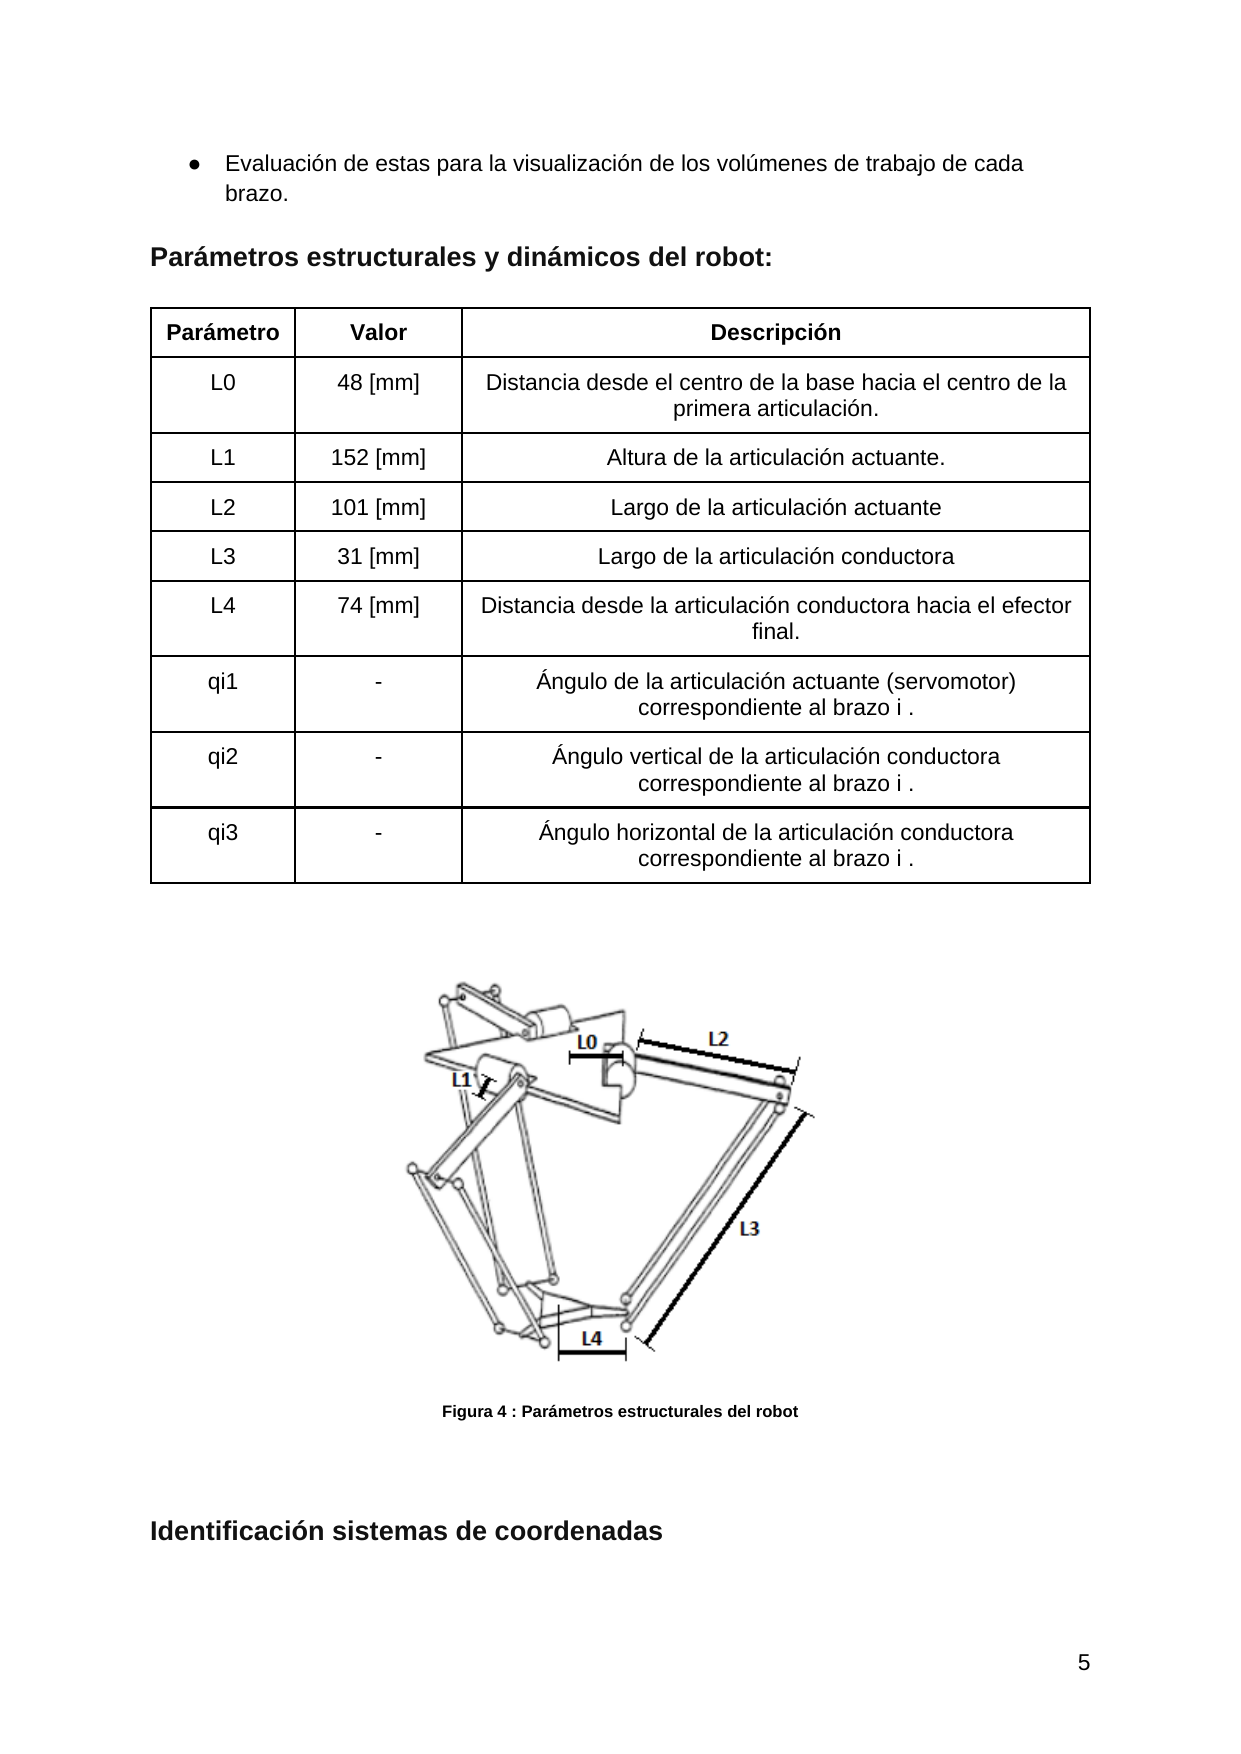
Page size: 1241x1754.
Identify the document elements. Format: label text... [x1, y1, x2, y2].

table_cell L4 [152, 582, 294, 655]
table_cell Altura de la articulación actuante. [463, 434, 1089, 481]
table_cell qi2 [152, 733, 294, 806]
table_cell L3 [152, 532, 294, 579]
table_cell Largo de la articulación conductora [463, 532, 1089, 579]
table_cell qi3 [152, 809, 294, 882]
table_cell - [296, 733, 461, 806]
table_cell 152 [mm] [296, 434, 461, 481]
table_cell L2 [152, 483, 294, 530]
table_cell 48 [mm] [296, 358, 461, 432]
table_cell Ángulo horizontal de la articulación conductora correspondiente al brazo i . [463, 809, 1089, 882]
table_cell Distancia desde la articulación conductora hacia el efector final. [463, 582, 1089, 655]
table_cell - [296, 809, 461, 882]
table_cell L0 [152, 358, 294, 432]
text Figura 4 : Parámetros estructurales del robot [150, 1402, 1090, 1421]
table_cell 101 [mm] [296, 483, 461, 530]
table_cell Ángulo de la articulación actuante (servomotor) correspondiente al brazo i . [463, 657, 1089, 731]
table_cell qi1 [152, 657, 294, 731]
table_cell - [296, 657, 461, 731]
table_cell 31 [mm] [296, 532, 461, 579]
picture [361, 974, 879, 1399]
subtitle Parámetros estructurales y dinámicos del robot: [150, 241, 1090, 272]
list Evaluación de estas para la visualización de los volúmenes de trabajo de cada brazo. [187, 150, 1090, 207]
table_cell 74 [mm] [296, 582, 461, 655]
subtitle Identificación sistemas de coordenadas [150, 1514, 1090, 1546]
table_cell Largo de la articulación actuante [463, 483, 1089, 530]
table_cell L1 [152, 434, 294, 481]
table_cell Ángulo vertical de la articulación conductora correspondiente al brazo i . [463, 733, 1089, 806]
table_header Parámetro [152, 309, 294, 356]
table_header Descripción [463, 309, 1089, 356]
table_header Valor [296, 309, 461, 356]
table_cell Distancia desde el centro de la base hacia el centro de la primera articulación. [463, 358, 1089, 432]
